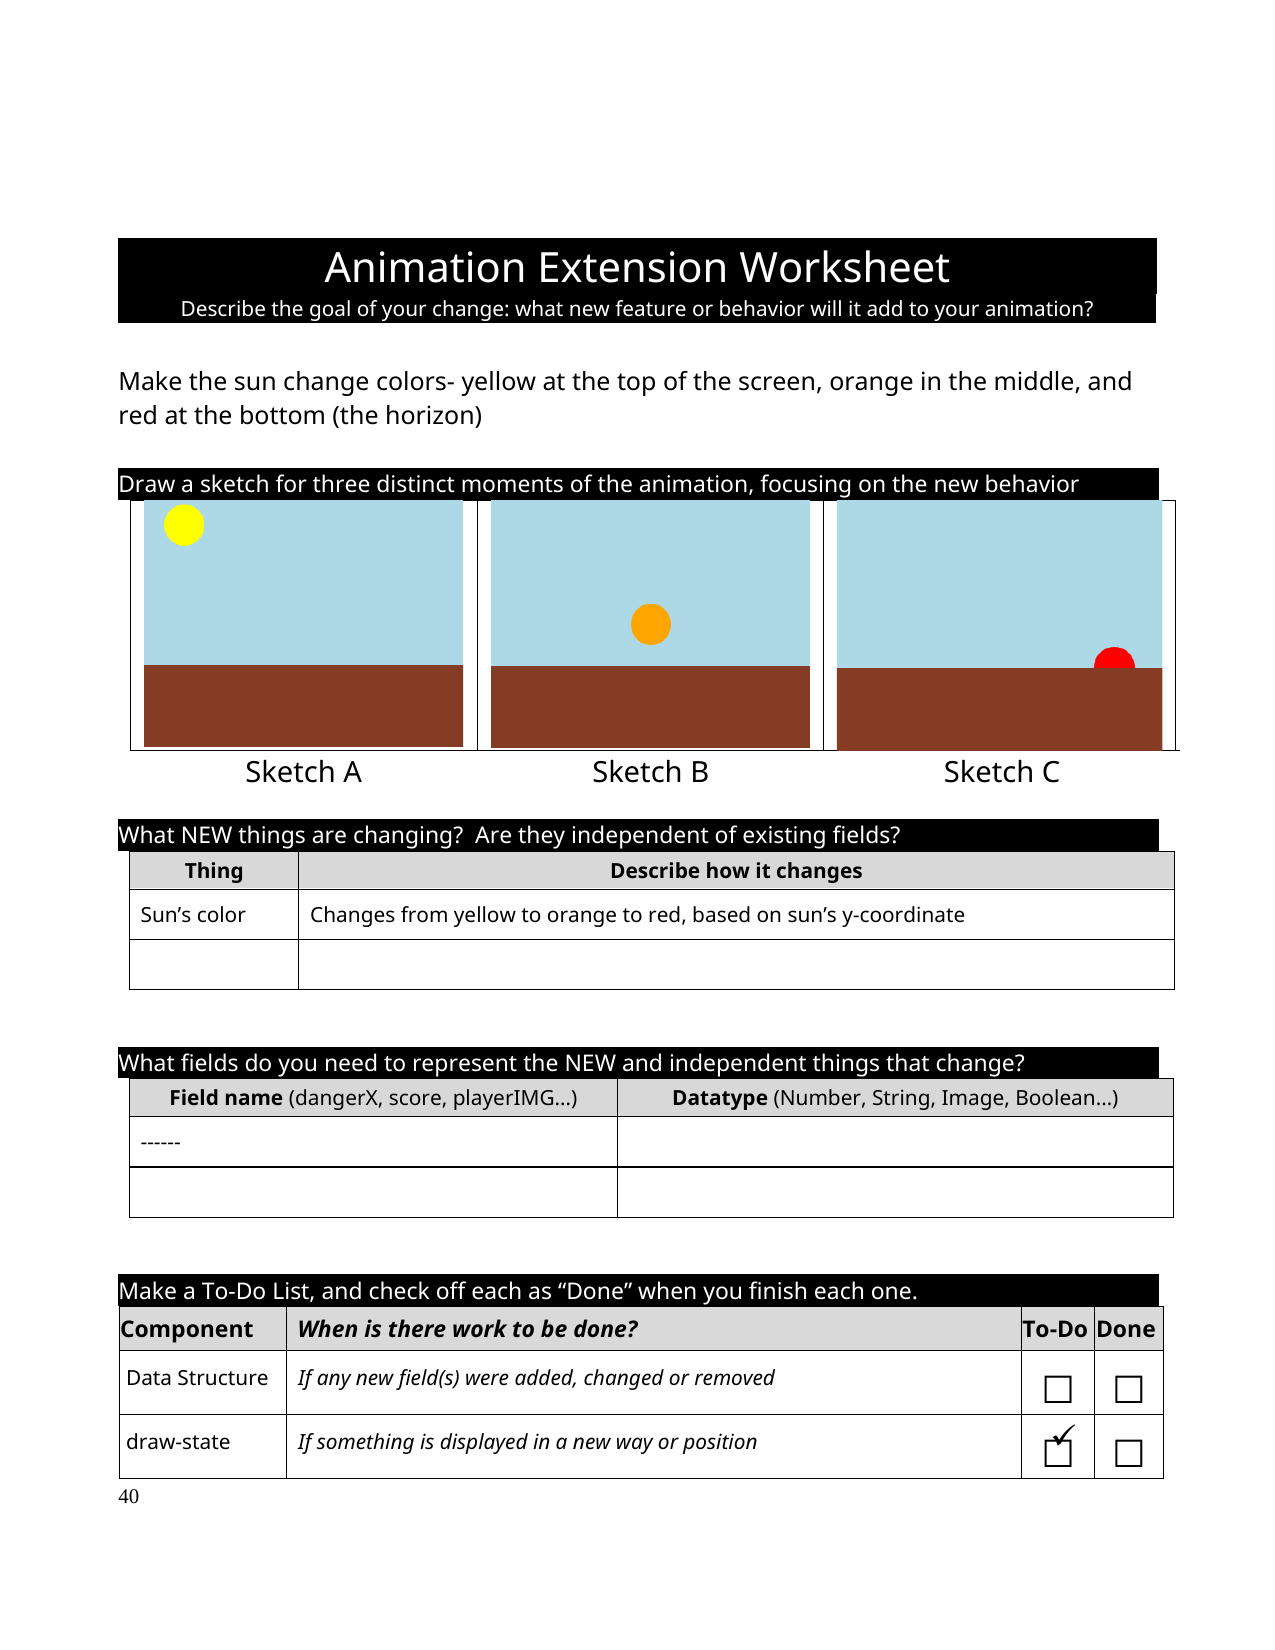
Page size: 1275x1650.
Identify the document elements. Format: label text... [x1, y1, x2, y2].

subtitle What NEW things are changing? Are they independent of existing fields? [118, 819, 1159, 851]
table_header Describe how it changes [299, 852, 1174, 888]
subtitle Describe the goal of your change: what new feature or behavior will it add to your animation? [118, 294, 1156, 323]
subtitle Make a To-Do List, and check off each as “Done” when you finish each one. [118, 1274, 1159, 1306]
table_header Field name (dangerX, score, playerIMG…) [130, 1079, 617, 1116]
table_header When is there work to be done? [287, 1307, 1021, 1350]
table_header Thing [130, 852, 298, 888]
table_cell If something is displayed in a new way or position [287, 1415, 1021, 1478]
table_header To-Do [1022, 1307, 1094, 1350]
table_header [824, 501, 836, 750]
table_cell If any new field(s) were added, changed or removed [287, 1351, 1021, 1414]
table_cell ☐ [1022, 1415, 1094, 1478]
table_cell [299, 940, 1174, 989]
table_cell Changes from yellow to orange to red, based on sun’s y-coordinate [299, 890, 1174, 939]
table_cell Sketch B [477, 751, 824, 791]
table_cell Sketch C [824, 751, 1180, 791]
table_cell Data Structure [120, 1351, 286, 1414]
table_cell [130, 940, 298, 989]
picture [836, 500, 1163, 751]
subtitle Animation Extension Worksheet [118, 238, 1157, 294]
table_cell ------ [130, 1117, 617, 1166]
picture [491, 500, 810, 748]
subtitle Draw a sketch for three distinct moments of the animation, focusing on the new behavior [118, 468, 1159, 500]
table_header Component [120, 1307, 286, 1350]
table_cell draw-state [120, 1415, 286, 1478]
table_cell Sun’s color [130, 890, 298, 939]
table_header [478, 501, 823, 750]
text Make the sun change colors- yellow at the top of the screen, orange in the middle, and red at the bottom (the horizon) [118, 364, 1157, 432]
table_cell [618, 1168, 1173, 1217]
table_cell [130, 1168, 617, 1217]
picture [144, 500, 464, 747]
table_cell [618, 1117, 1173, 1166]
table_header [131, 501, 477, 750]
table_header Done [1095, 1307, 1163, 1350]
subtitle What fields do you need to represent the NEW and independent things that change? [118, 1047, 1159, 1078]
table_cell ☐ [1095, 1351, 1163, 1414]
table_cell Sketch A [130, 751, 477, 791]
table_cell ☐ [1095, 1415, 1163, 1478]
table_cell ☐ [1022, 1351, 1094, 1414]
table_header [1163, 501, 1175, 750]
table_header Datatype (Number, String, Image, Boolean…) [618, 1079, 1173, 1116]
